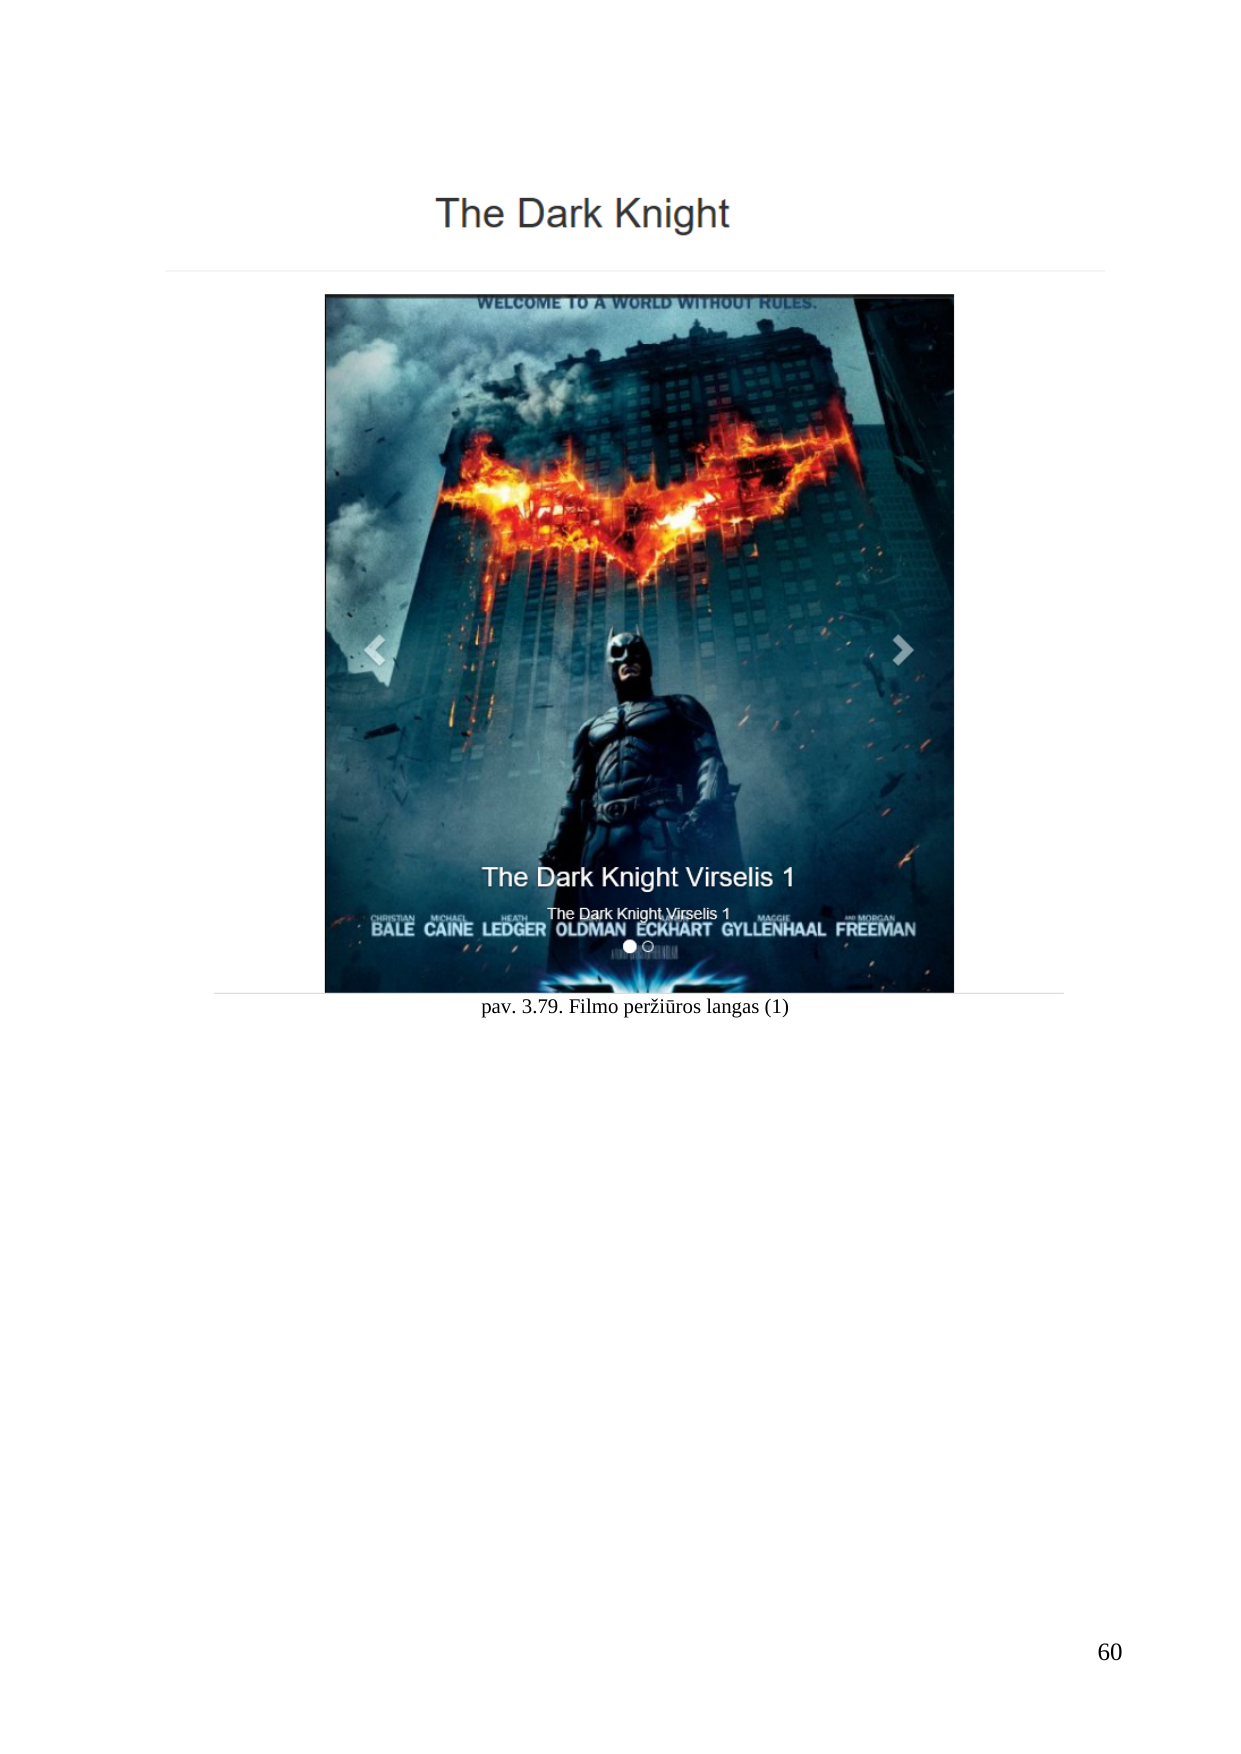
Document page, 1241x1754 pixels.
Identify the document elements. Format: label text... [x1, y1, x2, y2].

text pav. .. Filmo peržiūros langas (1) [148, 994, 1122, 1018]
picture [164, 147, 1105, 994]
